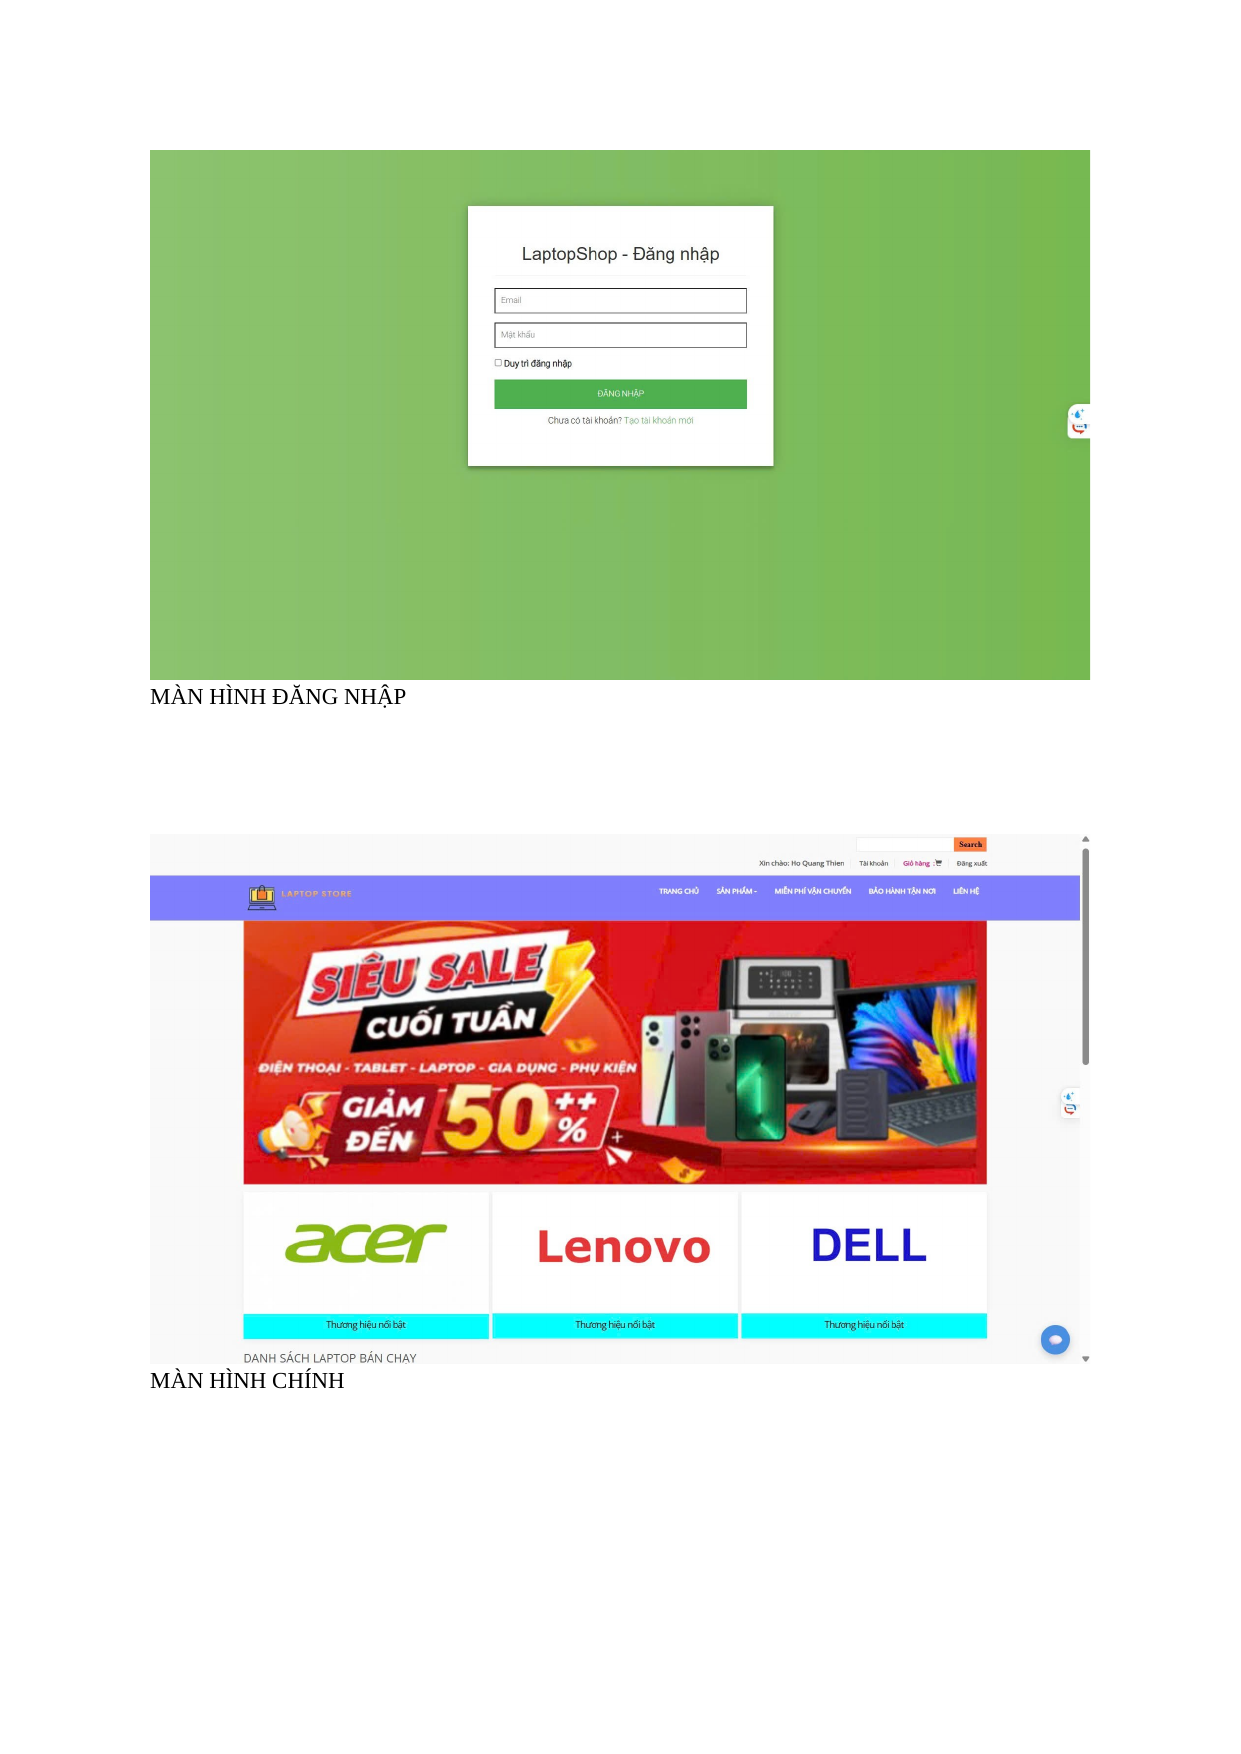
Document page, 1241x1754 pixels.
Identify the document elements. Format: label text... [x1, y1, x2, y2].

text MÀN HÌNH CHÍNH [150, 1367, 1090, 1393]
text MÀN HÌNH ĐĂNG NHẬP [150, 683, 1090, 709]
picture [150, 834, 1091, 1364]
picture [150, 150, 1091, 680]
